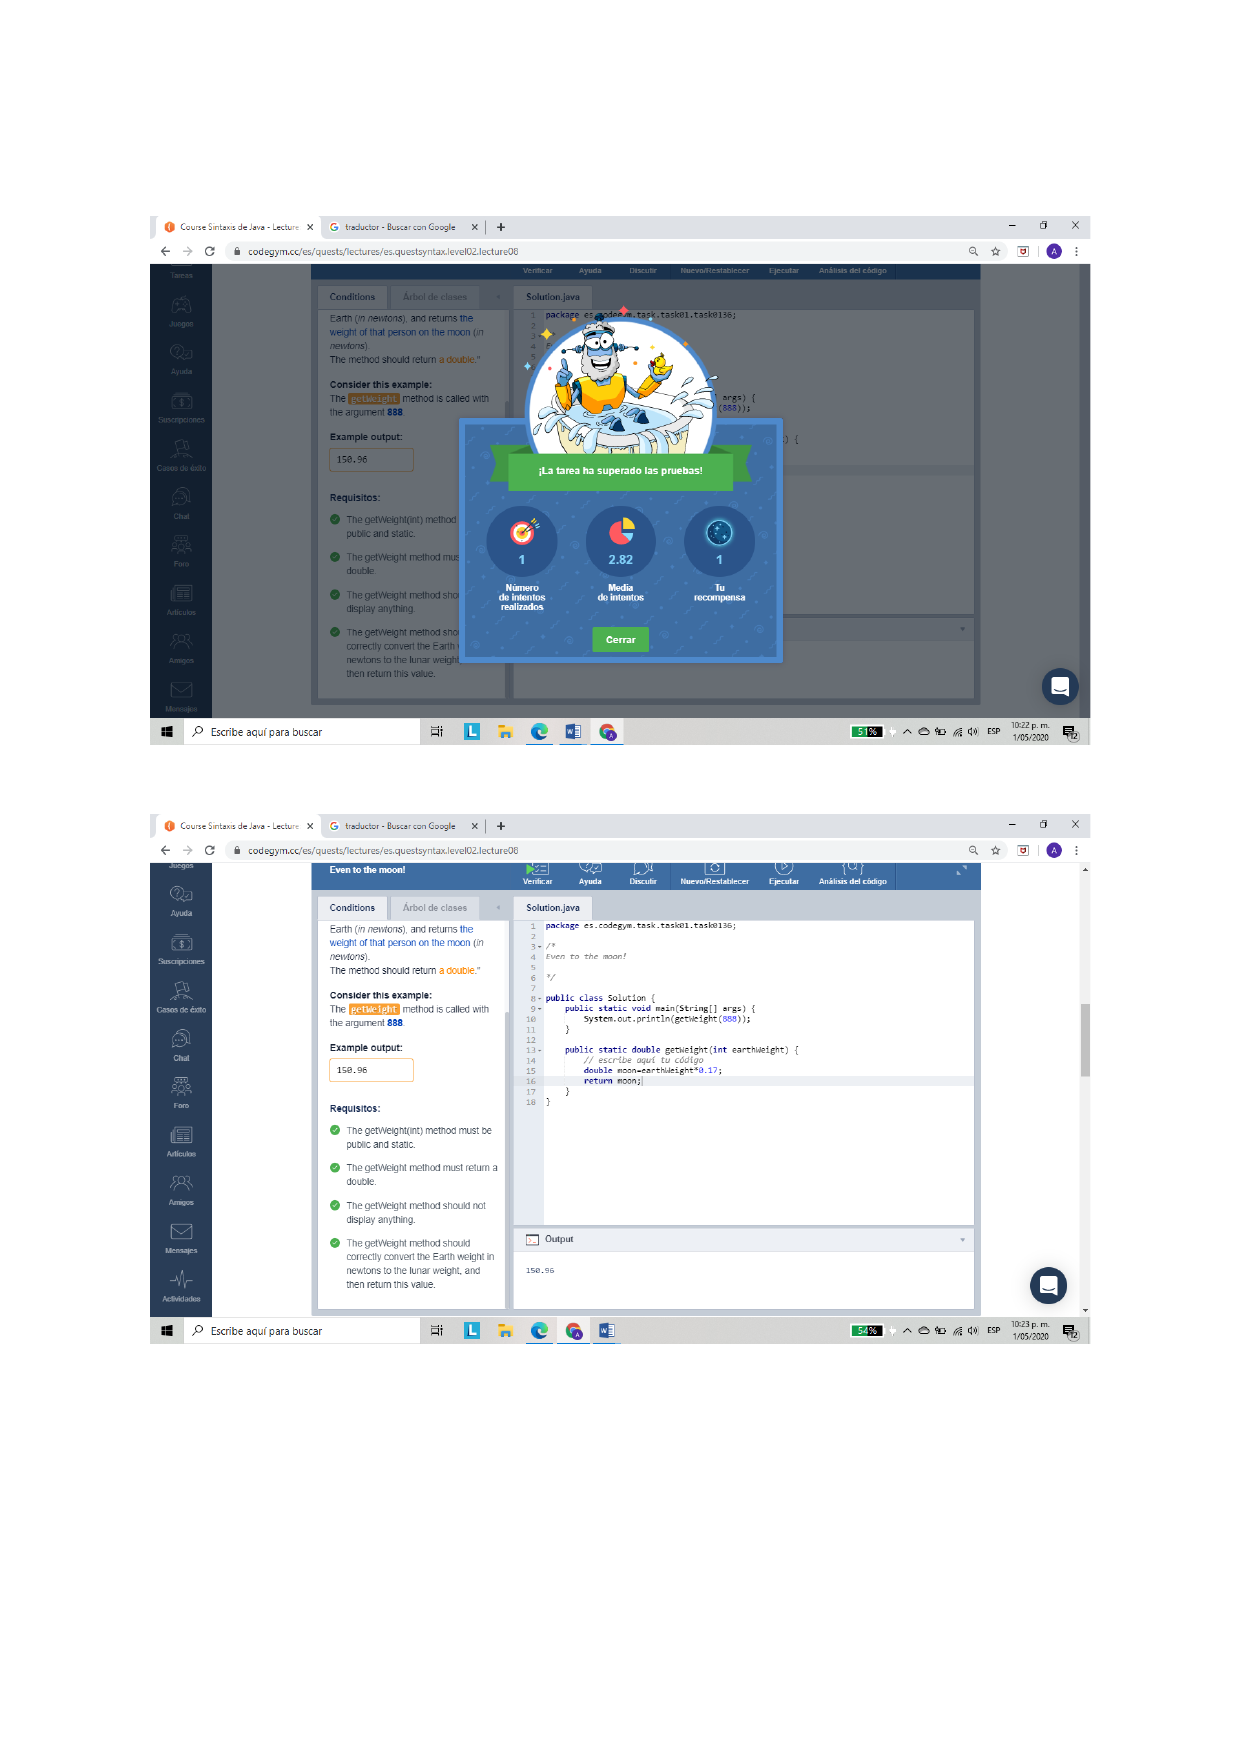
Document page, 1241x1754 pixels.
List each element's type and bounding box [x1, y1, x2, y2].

picture [150, 814, 1091, 1344]
picture [150, 216, 1091, 745]
